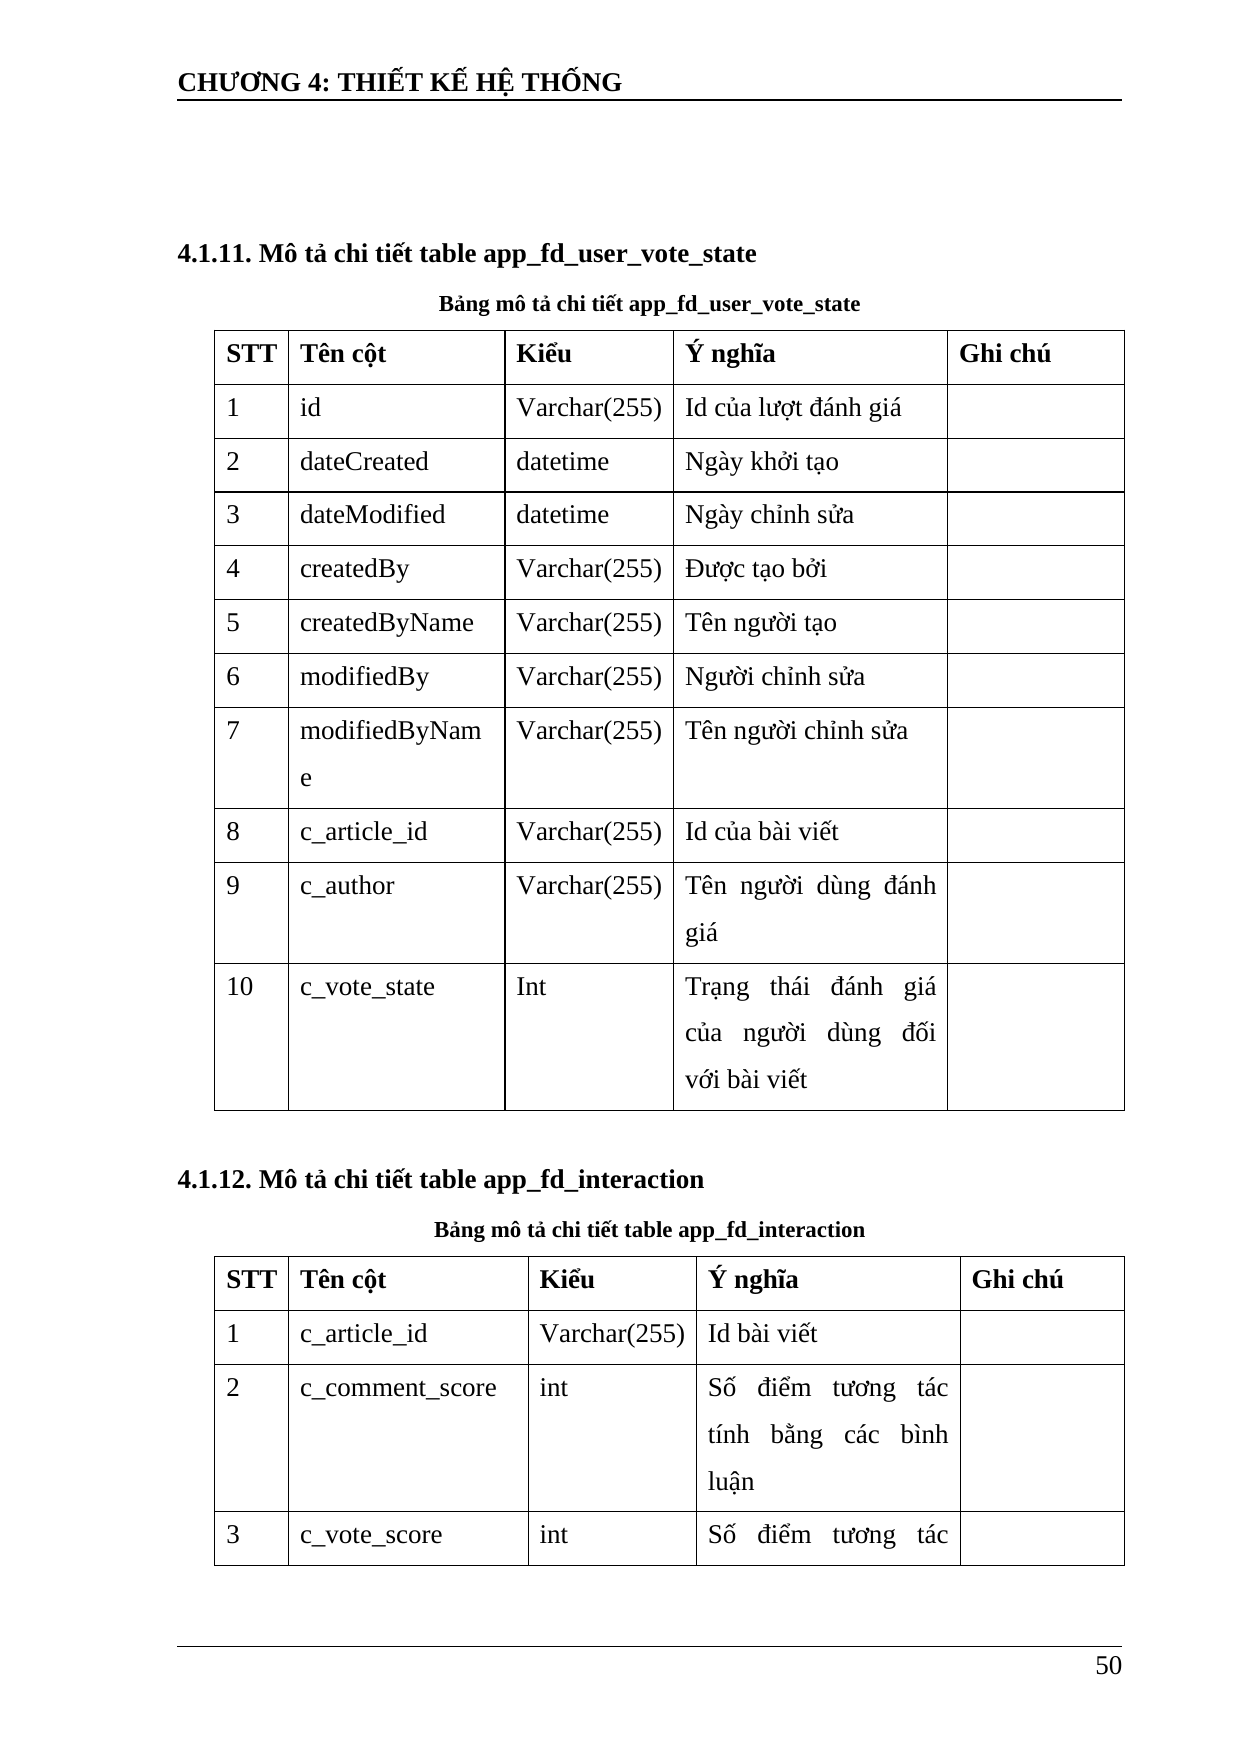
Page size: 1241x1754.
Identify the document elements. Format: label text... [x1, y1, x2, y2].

table_cell 2 [215, 1365, 288, 1511]
table_cell Varchar(255) [506, 600, 673, 653]
table_header Kiểu [506, 331, 673, 383]
table_cell [948, 439, 1124, 491]
table_cell 5 [215, 600, 288, 653]
table_cell 3 [215, 493, 288, 545]
table_cell 2 [215, 439, 288, 491]
table_cell Varchar(255) [529, 1311, 696, 1364]
table_cell datetime [506, 493, 673, 545]
table_cell Được tạo bởi [674, 546, 947, 599]
table_cell Varchar(255) [506, 654, 673, 707]
table_header Ý nghĩa [697, 1257, 960, 1310]
table_cell 10 [215, 964, 288, 1110]
table_cell 1 [215, 1311, 288, 1364]
table_cell id [289, 385, 504, 437]
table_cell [697, 1512, 960, 1565]
table_cell dateCreated [289, 439, 504, 491]
table_cell c_vote_score [289, 1512, 528, 1565]
table_cell Id của bài viết [674, 809, 947, 862]
table_cell [948, 546, 1124, 599]
table_cell [948, 708, 1124, 808]
table_cell Varchar(255) [506, 546, 673, 599]
table_cell Ngày chỉnh sửa [674, 493, 947, 545]
table_cell [961, 1512, 1124, 1565]
table_cell Varchar(255) [506, 809, 673, 862]
table_cell [961, 1365, 1124, 1511]
table_cell c_article_id [289, 809, 504, 862]
table_cell Tên người dùng đánh giá [674, 863, 947, 962]
table_cell Varchar(255) [506, 708, 673, 808]
table_cell c_vote_state [289, 964, 504, 1110]
table_cell c_article_id [289, 1311, 528, 1364]
table_cell [948, 600, 1124, 653]
table_cell Tên người chỉnh sửa [674, 708, 947, 808]
table_header Tên cột [289, 331, 504, 383]
table_cell [948, 809, 1124, 862]
table_cell c_comment_score [289, 1365, 528, 1511]
table_cell modifiedByName [289, 708, 504, 808]
table_header Tên cột [289, 1257, 528, 1310]
table_cell 1 [215, 385, 288, 437]
table_cell Tên người tạo [674, 600, 947, 653]
table_cell Id của lượt đánh giá [674, 385, 947, 437]
table_cell createdBy [289, 546, 504, 599]
text Bảng mô tả chi tiết table app_fd_interaction [177, 1217, 1122, 1243]
table_cell Varchar(255) [506, 863, 673, 962]
table_cell Trạng thái đánh giá của người dùng đối với bài viết [674, 964, 947, 1110]
text Mô tả chi tiết table app_fd_interaction [177, 1164, 1122, 1195]
table_cell Varchar(255) [506, 385, 673, 437]
table_cell [948, 964, 1124, 1110]
table_cell modifiedBy [289, 654, 504, 707]
table_cell int [529, 1365, 696, 1511]
table_cell 3 [215, 1512, 288, 1565]
table_cell Ngày khởi tạo [674, 439, 947, 491]
table_cell Số điểm tương tác tính bằng các bình luận [697, 1365, 960, 1511]
table_header Ghi chú [948, 331, 1124, 383]
table_cell [961, 1311, 1124, 1364]
table_cell 8 [215, 809, 288, 862]
table_cell Id bài viết [697, 1311, 960, 1364]
table_header Ý nghĩa [674, 331, 947, 383]
table_cell [948, 385, 1124, 437]
table_cell [948, 493, 1124, 545]
table_cell 9 [215, 863, 288, 962]
table_cell dateModified [289, 493, 504, 545]
table_cell Int [506, 964, 673, 1110]
table_cell 4 [215, 546, 288, 599]
table_cell [948, 863, 1124, 962]
table_cell Người chỉnh sửa [674, 654, 947, 707]
text Bảng mô tả chi tiết app_fd_user_vote_state [177, 290, 1122, 316]
table_header Ghi chú [961, 1257, 1124, 1310]
table_header STT [215, 1257, 288, 1310]
table_cell int [529, 1512, 696, 1565]
table_cell [948, 654, 1124, 707]
text Mô tả chi tiết table app_fd_user_vote_state [177, 237, 1122, 268]
table_header STT [215, 331, 288, 383]
table_cell 7 [215, 708, 288, 808]
table_header Kiểu [529, 1257, 696, 1310]
table_cell 6 [215, 654, 288, 707]
table_cell createdByName [289, 600, 504, 653]
table_cell c_author [289, 863, 504, 962]
table_cell datetime [506, 439, 673, 491]
